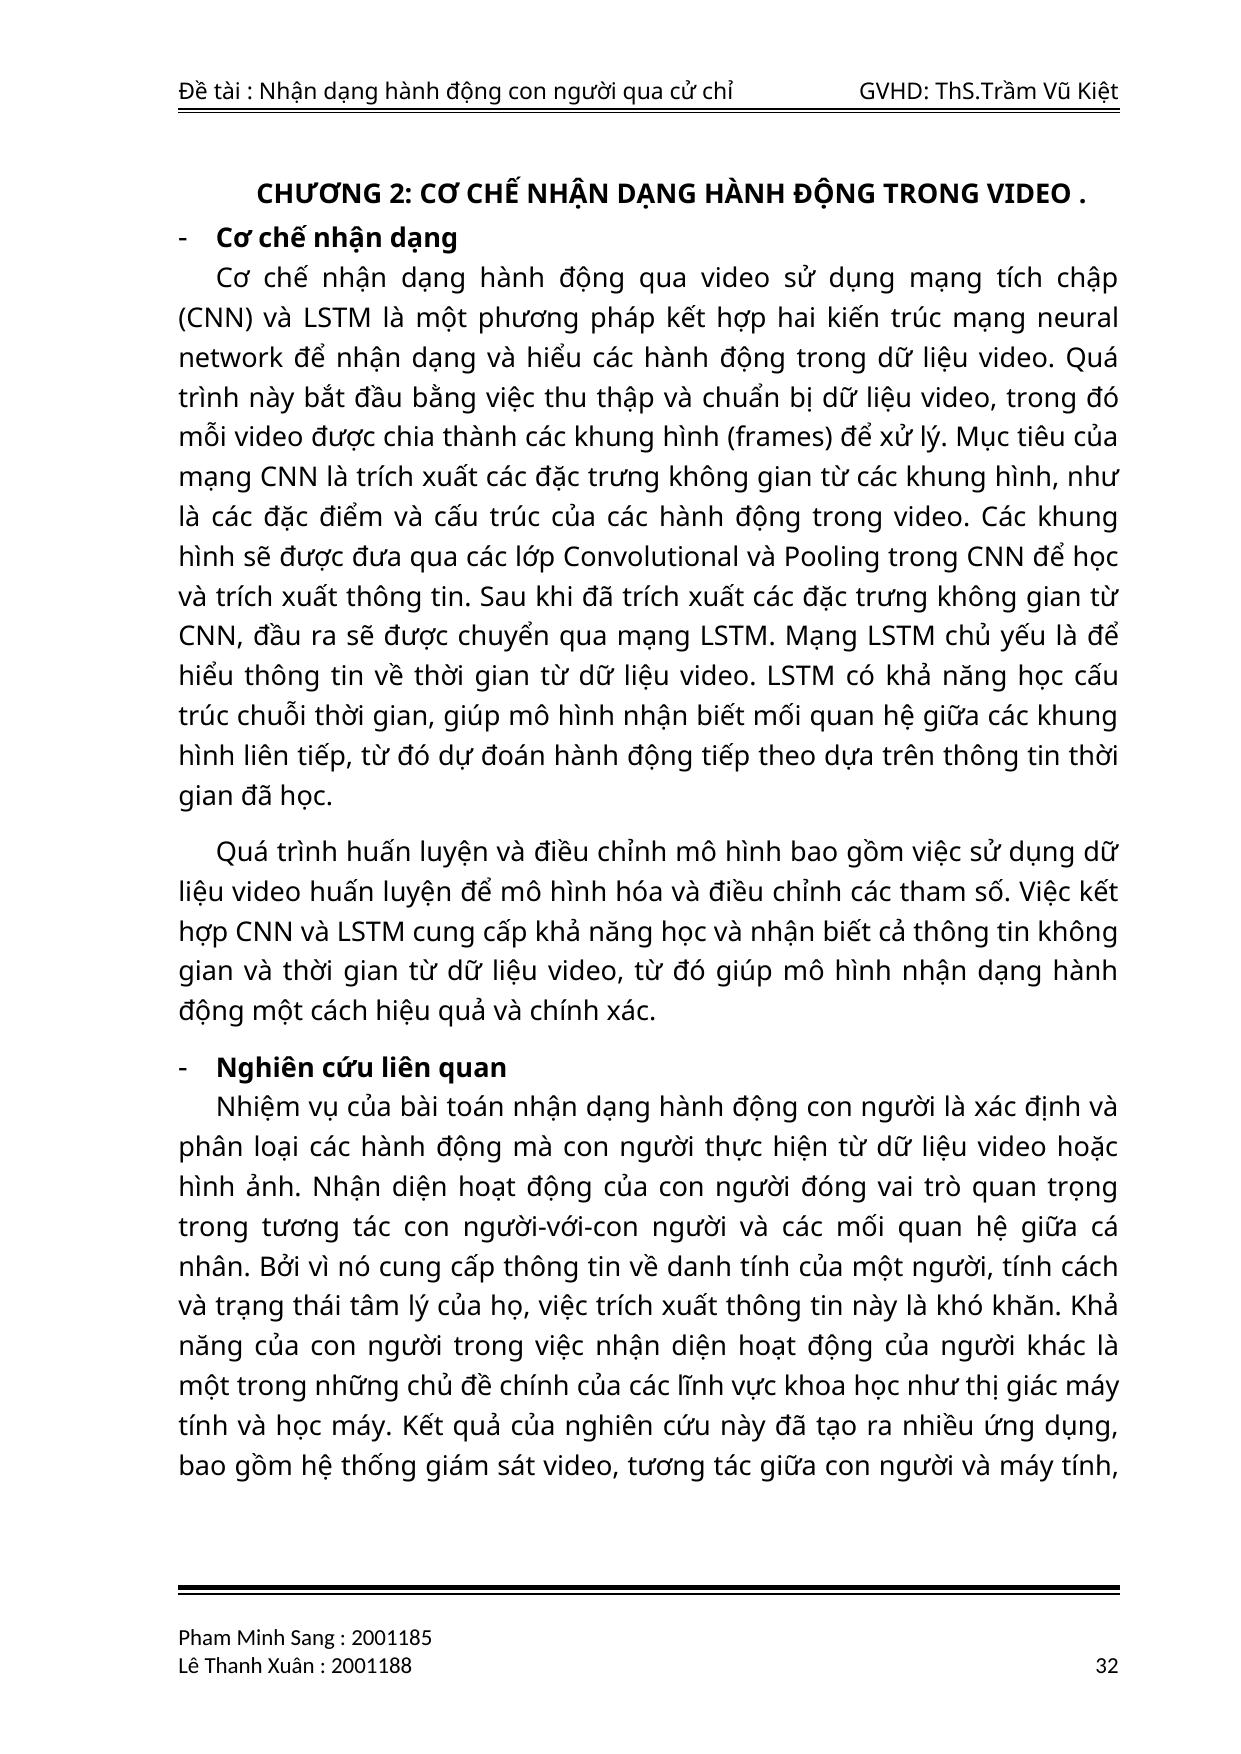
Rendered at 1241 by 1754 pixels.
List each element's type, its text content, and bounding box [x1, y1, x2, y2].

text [178, 1088, 1120, 1483]
text Quá trình huấn luyện và điều chỉnh mô hình bao gồm việc sử dụng dữ liệu video huấn luyện để mô hình hóa và điều chỉnh các tham số. Việc kết hợp CNN và LSTM cung cấp khả năng học và nhận biết cả thông tin không gian và thời gian từ dữ liệu video, từ đó giúp mô hình nhận dạng hành động một cách hiệu quả và chính xác. [178, 832, 1120, 1028]
subtitle Nghiên cứu liên quan [178, 1048, 1120, 1085]
subtitle CHƯƠNG 2: CƠ CHẾ NHẬN DẠNG HÀNH ĐỘNG TRONG VIDEO . [223, 175, 1120, 212]
subtitle Cơ chế nhận dạng [178, 219, 1120, 256]
text Cơ chế nhận dạng hành động qua video sử dụng mạng tích chập (CNN) và LSTM là một phương pháp kết hợp hai kiến trúc mạng neural network để nhận dạng và hiểu các hành động trong dữ liệu video. Quá trình này bắt đầu bằng việc thu thập và chuẩn bị dữ liệu video, trong đó mỗi video được chia thành các khung hình (frames) để xử lý. Mục tiêu của mạng CNN là trích xuất các đặc trưng không gian từ các khung hình, như là các đặc điểm và cấu trúc của các hành động trong video. Các khung hình sẽ được đưa qua các lớp Convolutional và Pooling trong CNN để học và trích xuất thông tin. Sau khi đã trích xuất các đặc trưng không gian từ CNN, đầu ra sẽ được chuyển qua mạng LSTM. Mạng LSTM chủ yếu là để hiểu thông tin về thời gian từ dữ liệu video. LSTM có khả năng học cấu trúc chuỗi thời gian, giúp mô hình nhận biết mối quan hệ giữa các khung hình liên tiếp, từ đó dự đoán hành động tiếp theo dựa trên thông tin thời gian đã học. [178, 259, 1120, 813]
